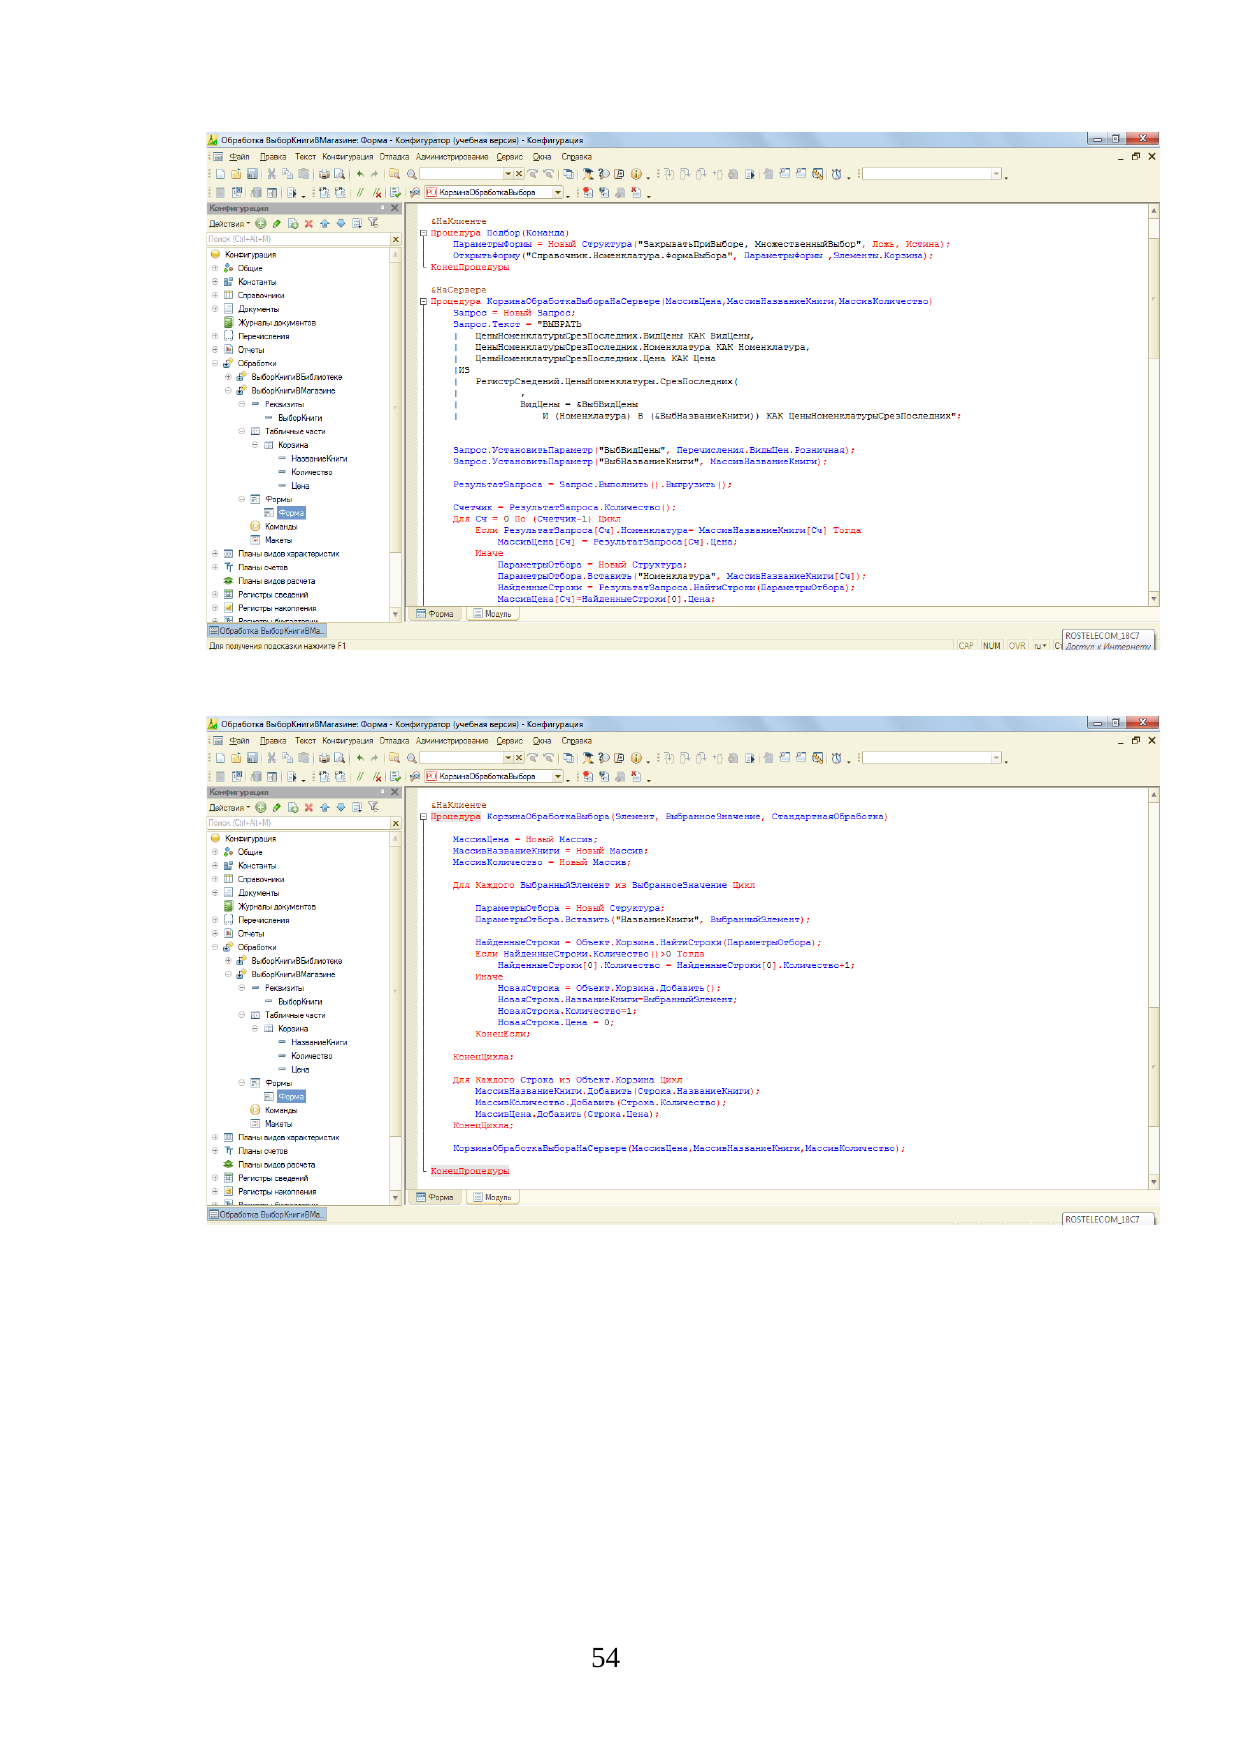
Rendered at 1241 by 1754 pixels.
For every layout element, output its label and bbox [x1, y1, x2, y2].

picture [206, 132, 1161, 650]
picture [206, 716, 1161, 1225]
